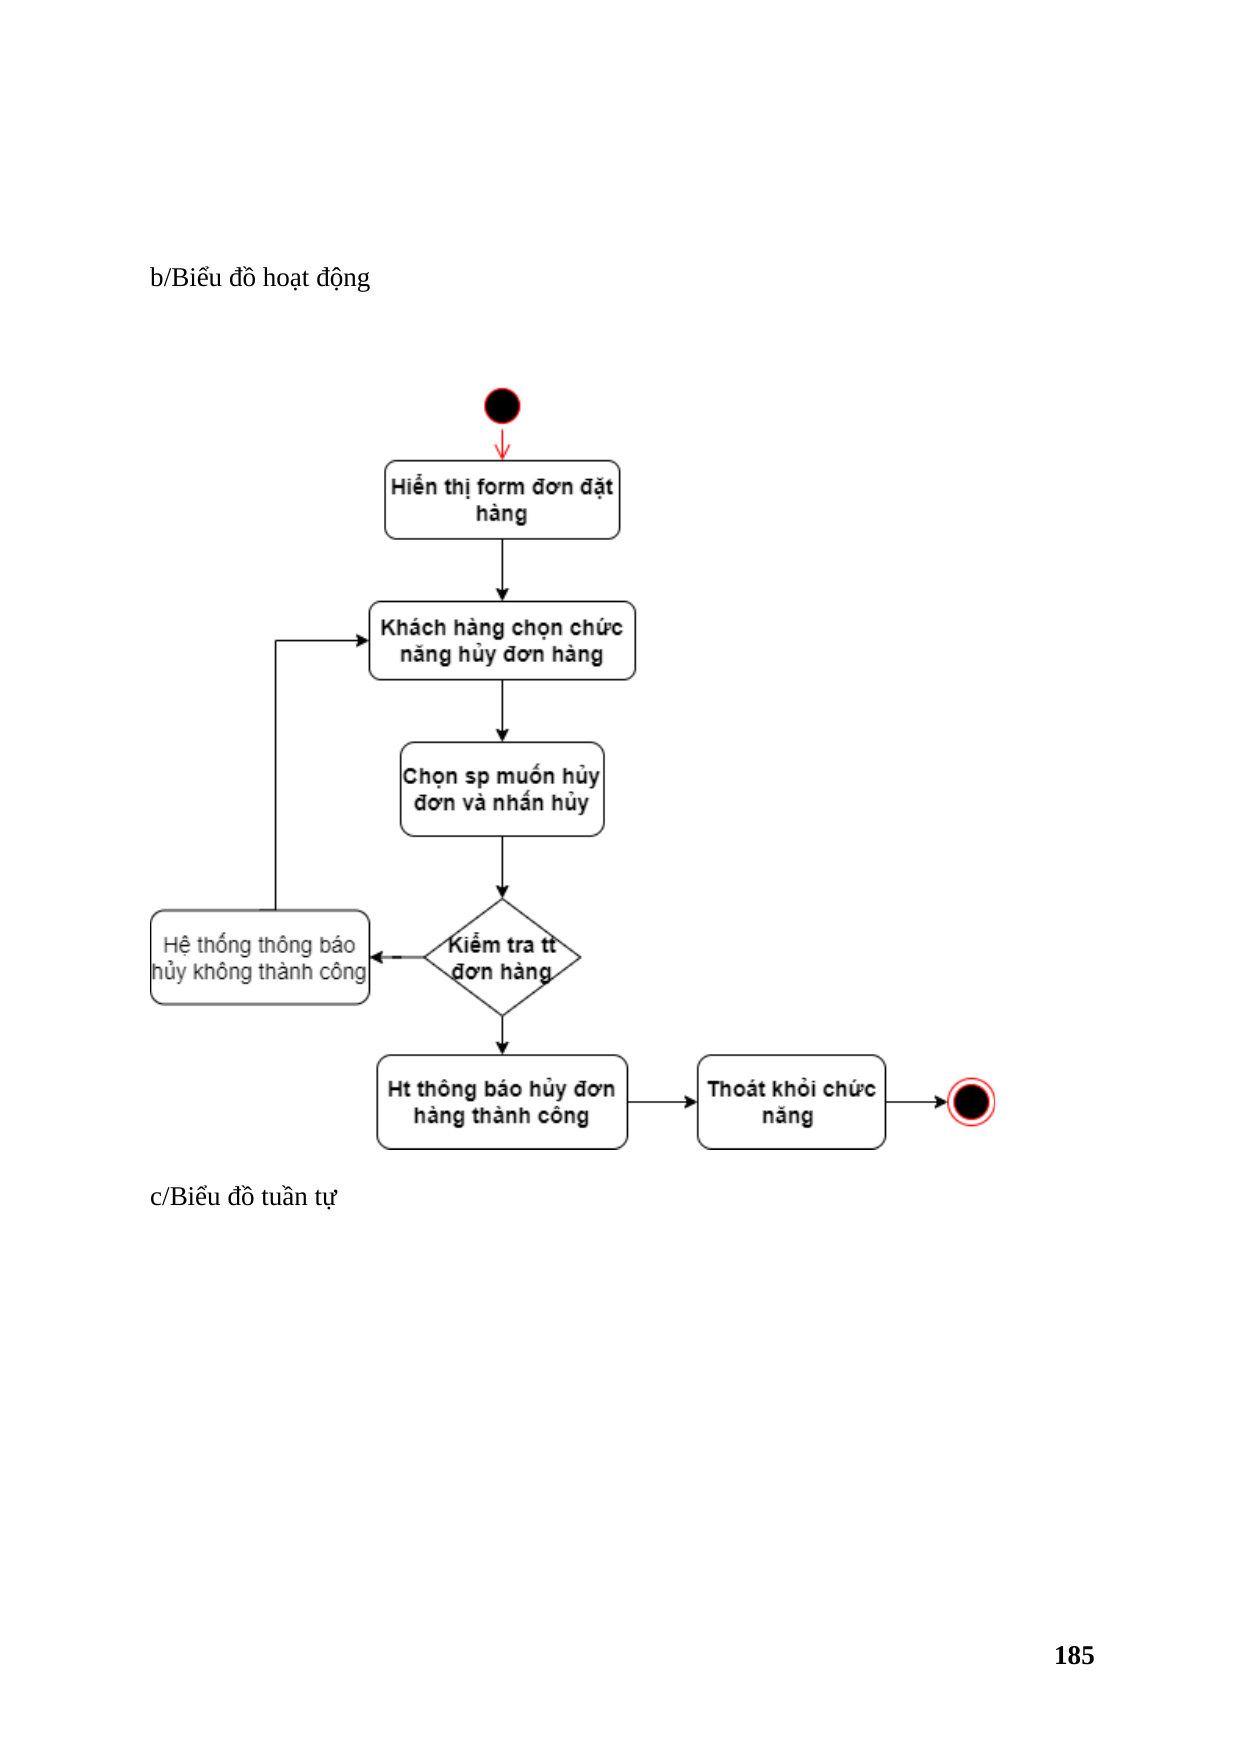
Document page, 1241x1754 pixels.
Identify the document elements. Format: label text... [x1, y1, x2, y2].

picture [150, 382, 996, 1150]
text c/Biểu đồ tuần tự [150, 1179, 1094, 1211]
text b/Biểu đồ hoạt động [150, 261, 1094, 292]
